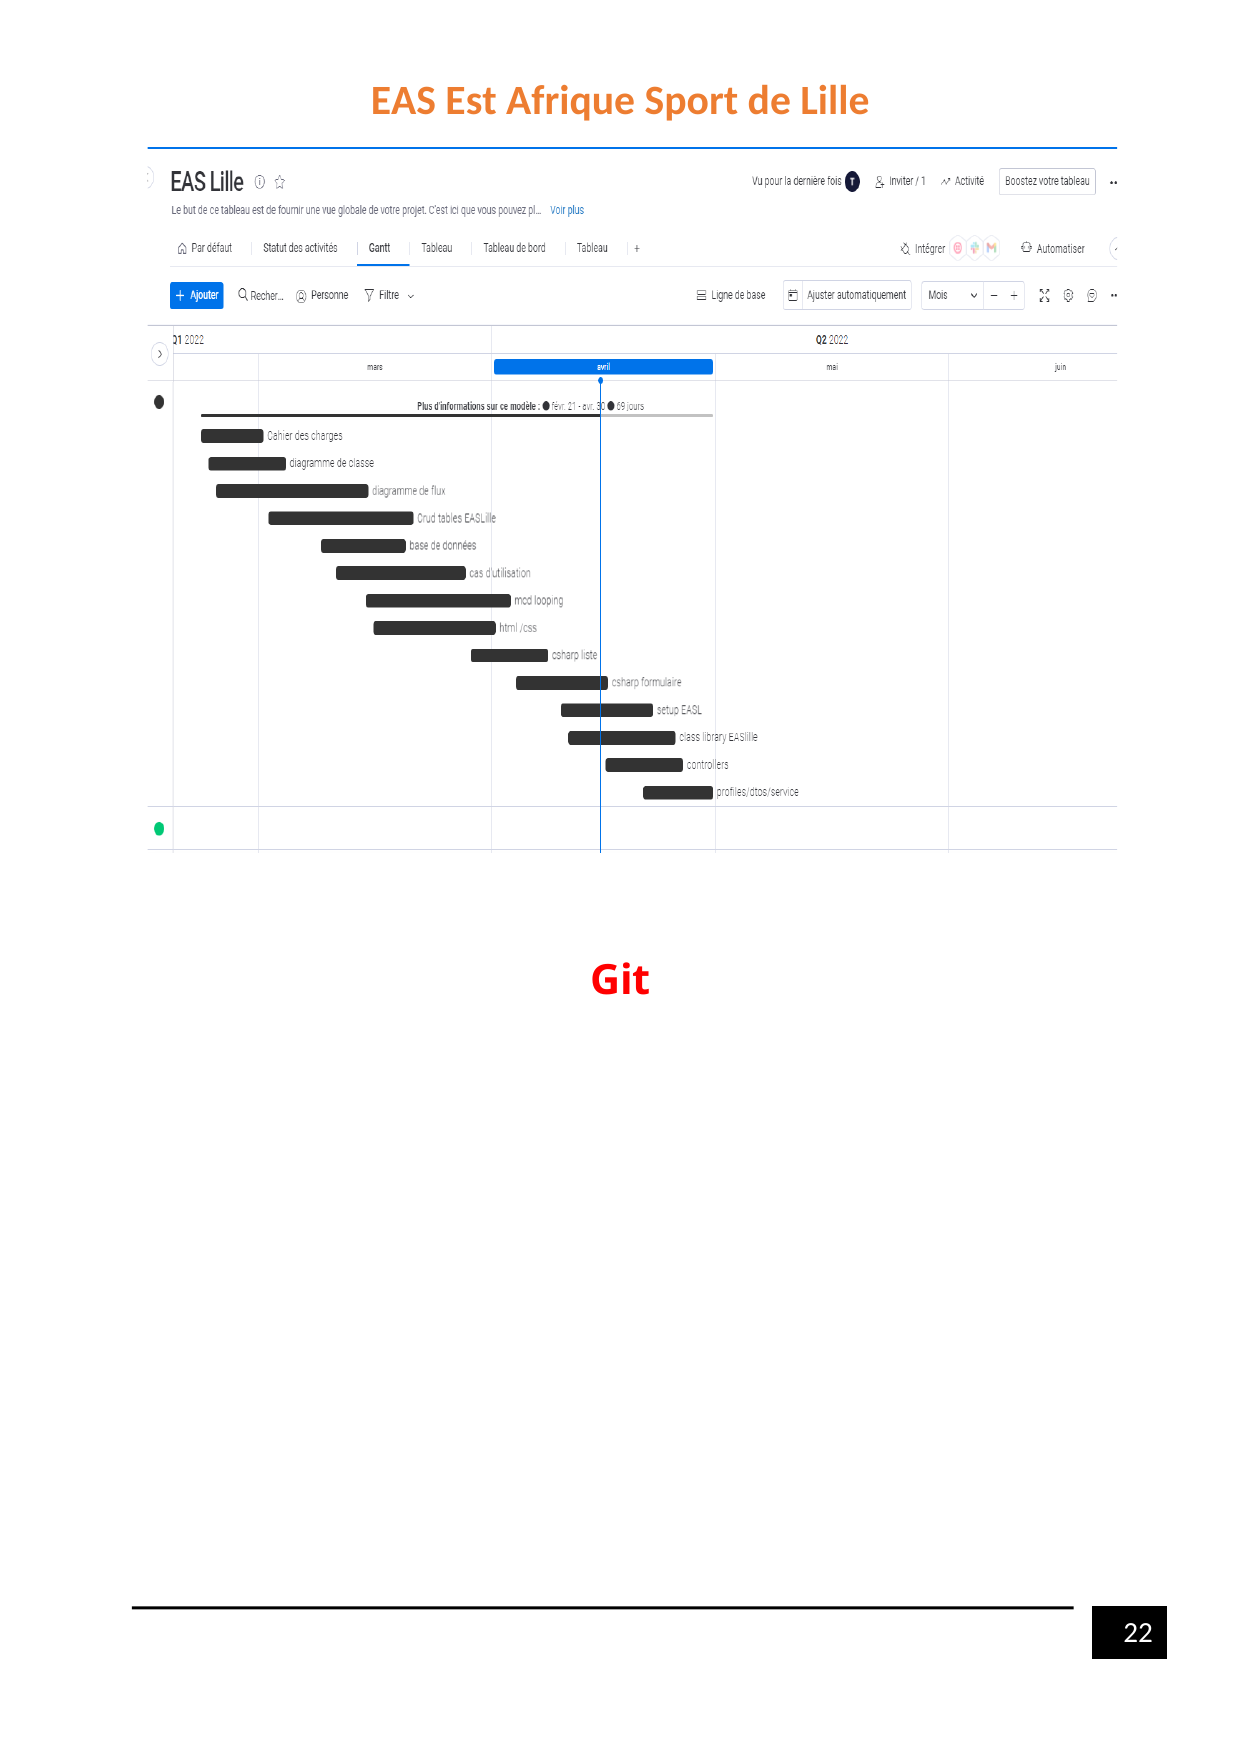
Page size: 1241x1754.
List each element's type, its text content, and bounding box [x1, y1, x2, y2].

picture [147, 147, 1118, 853]
subtitle Git [148, 949, 1092, 1006]
